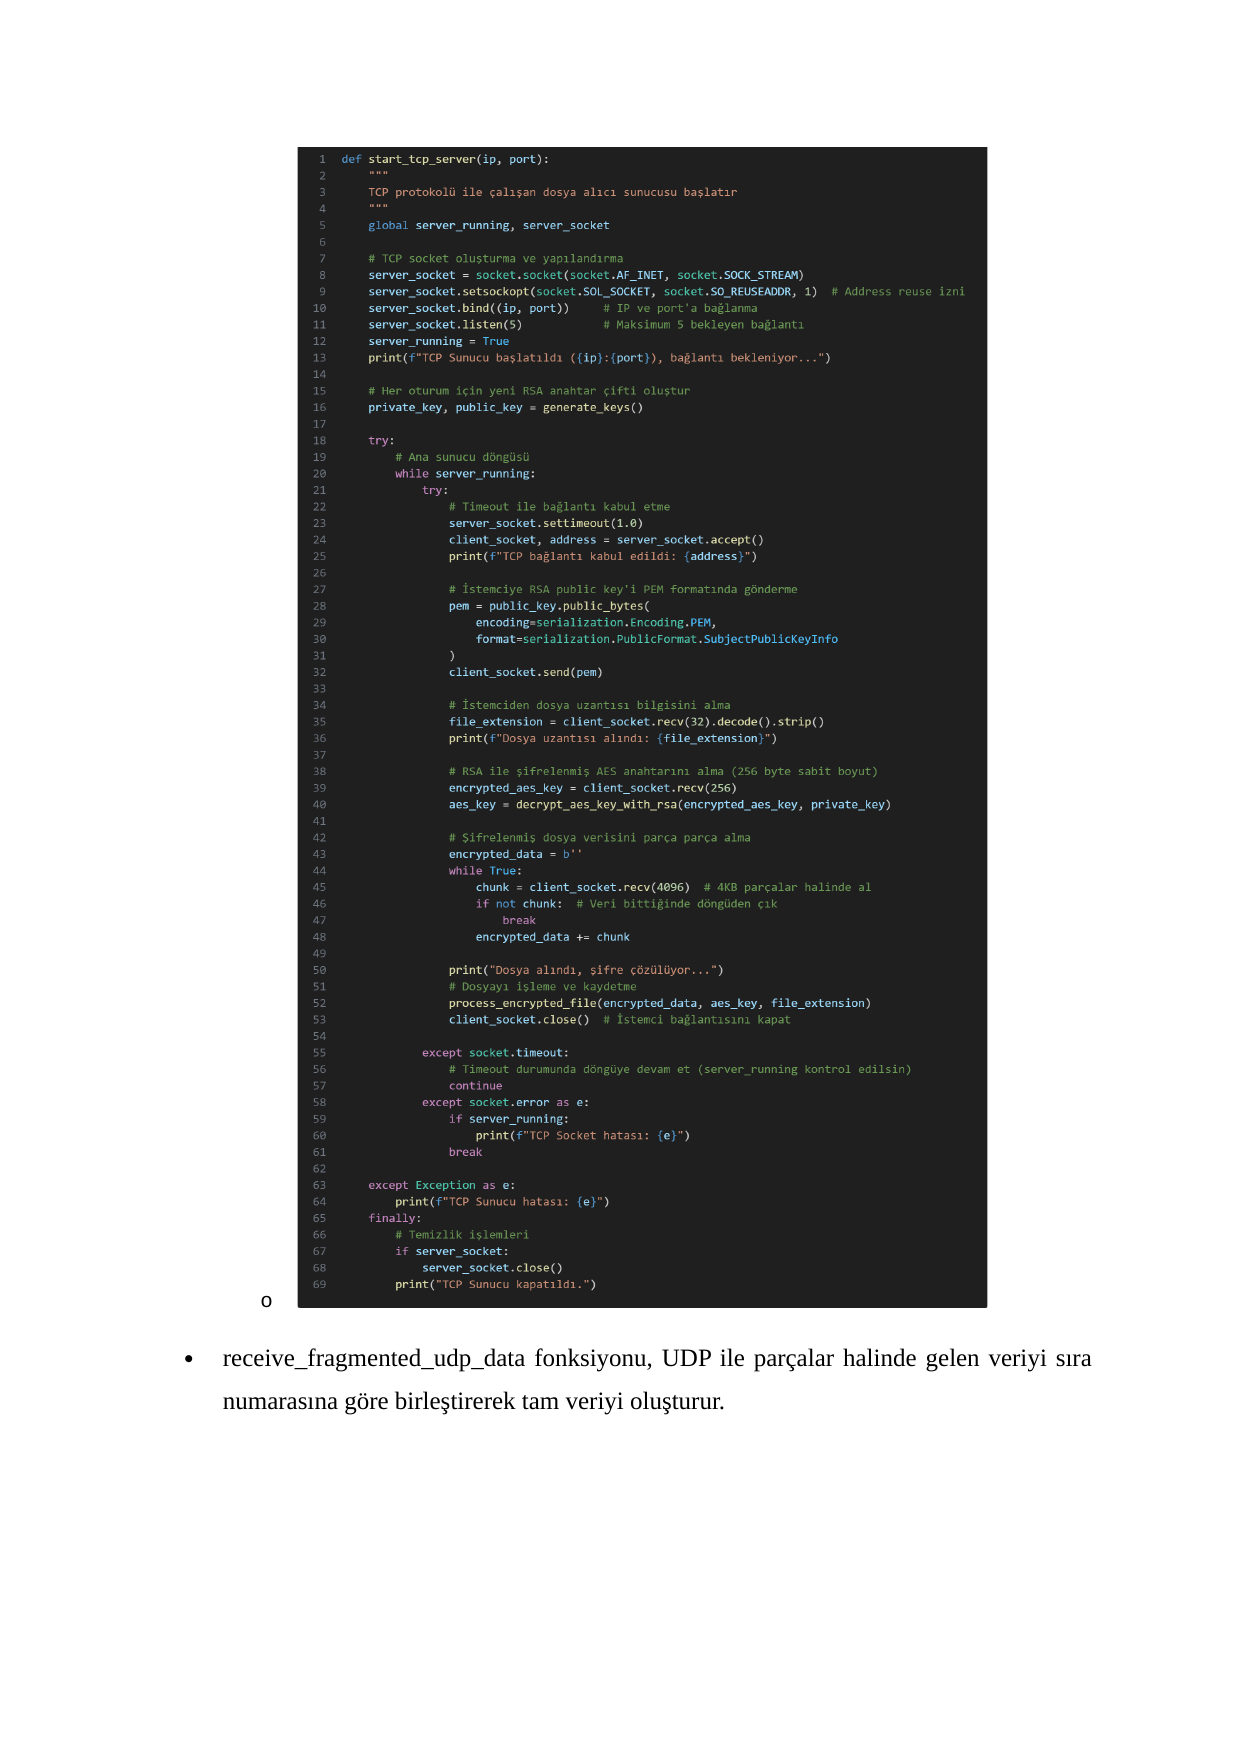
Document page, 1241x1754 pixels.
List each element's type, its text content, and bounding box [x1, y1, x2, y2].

picture [297, 147, 988, 1308]
list receive_fragmented_udp_data fonksiyonu, UDP ile parçalar halinde gelen veriyi sıra numarasına göre birleştirerek tam veriyi oluşturur. [185, 1343, 1093, 1415]
